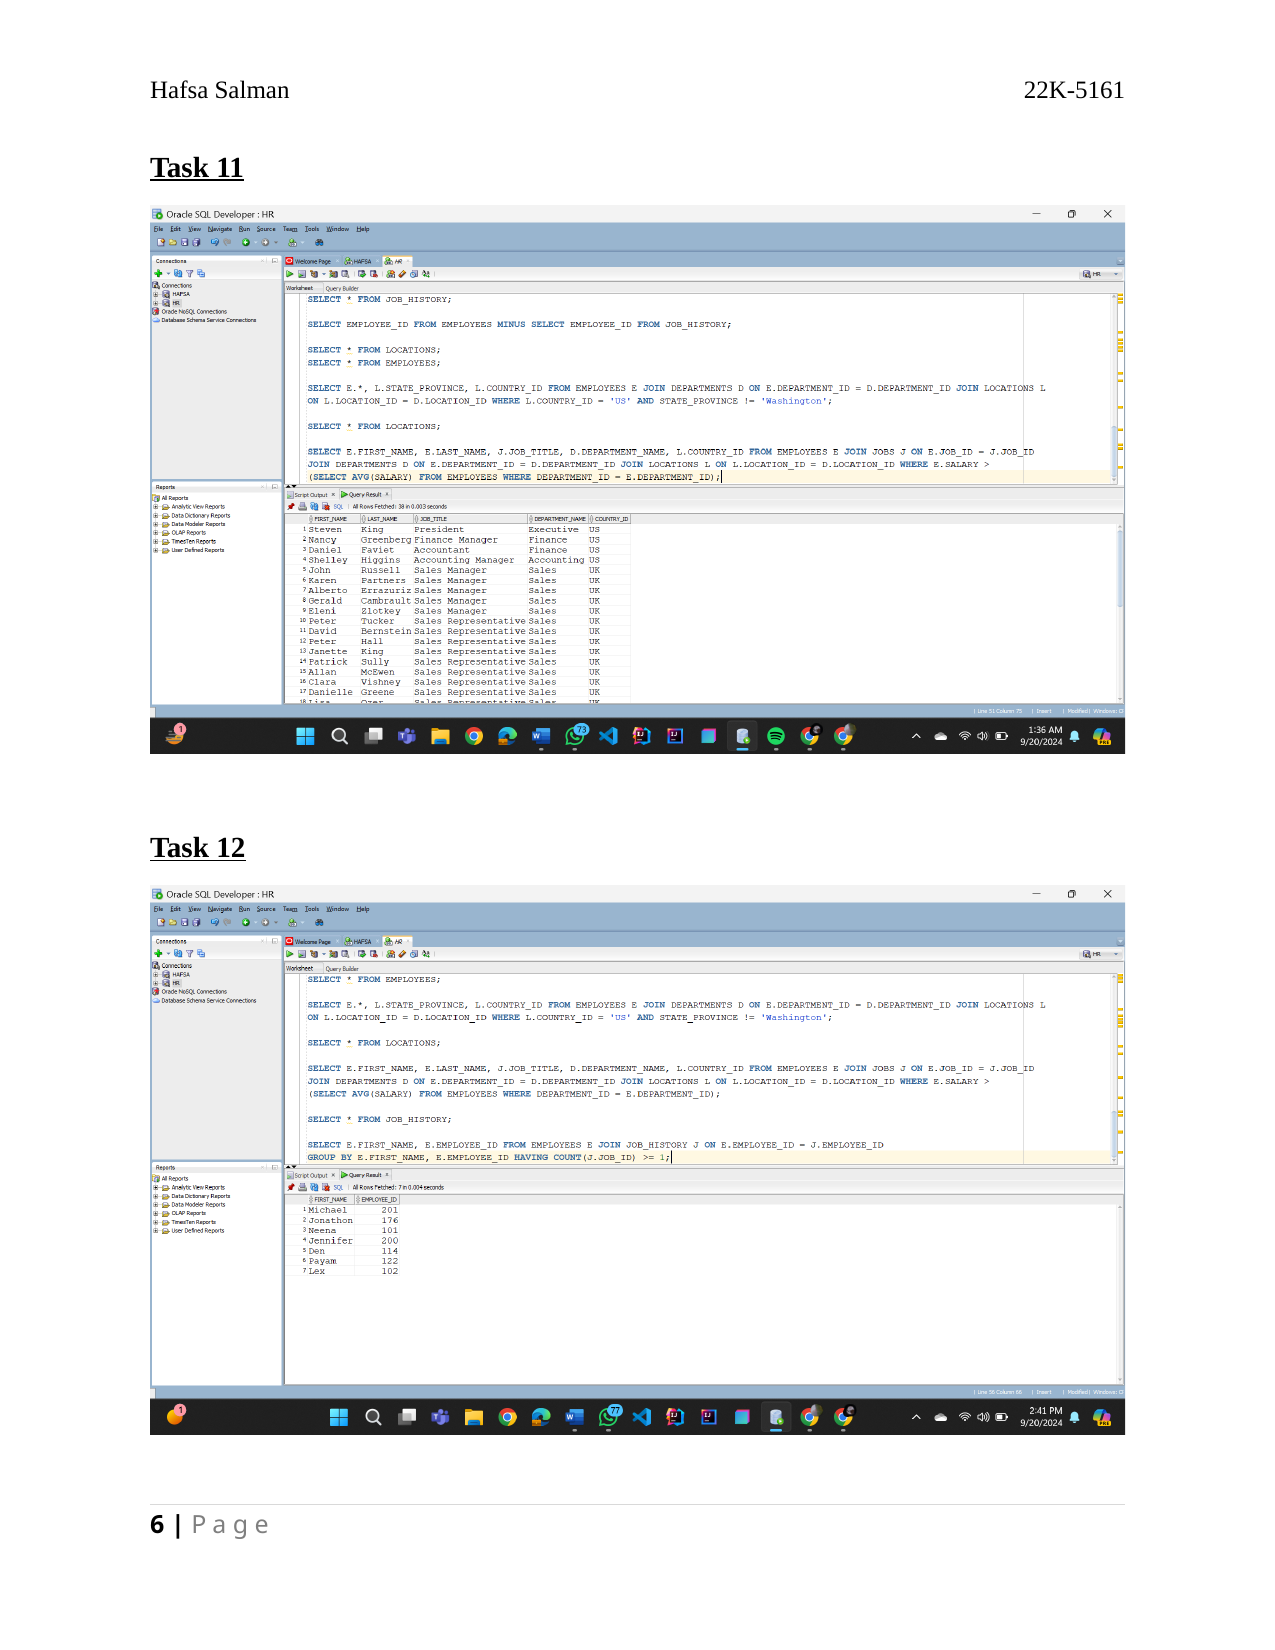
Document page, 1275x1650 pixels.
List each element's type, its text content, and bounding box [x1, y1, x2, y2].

text Task 11 [150, 150, 1125, 183]
picture [150, 885, 1125, 1435]
text Task 12 [150, 831, 1125, 864]
picture [150, 205, 1125, 754]
